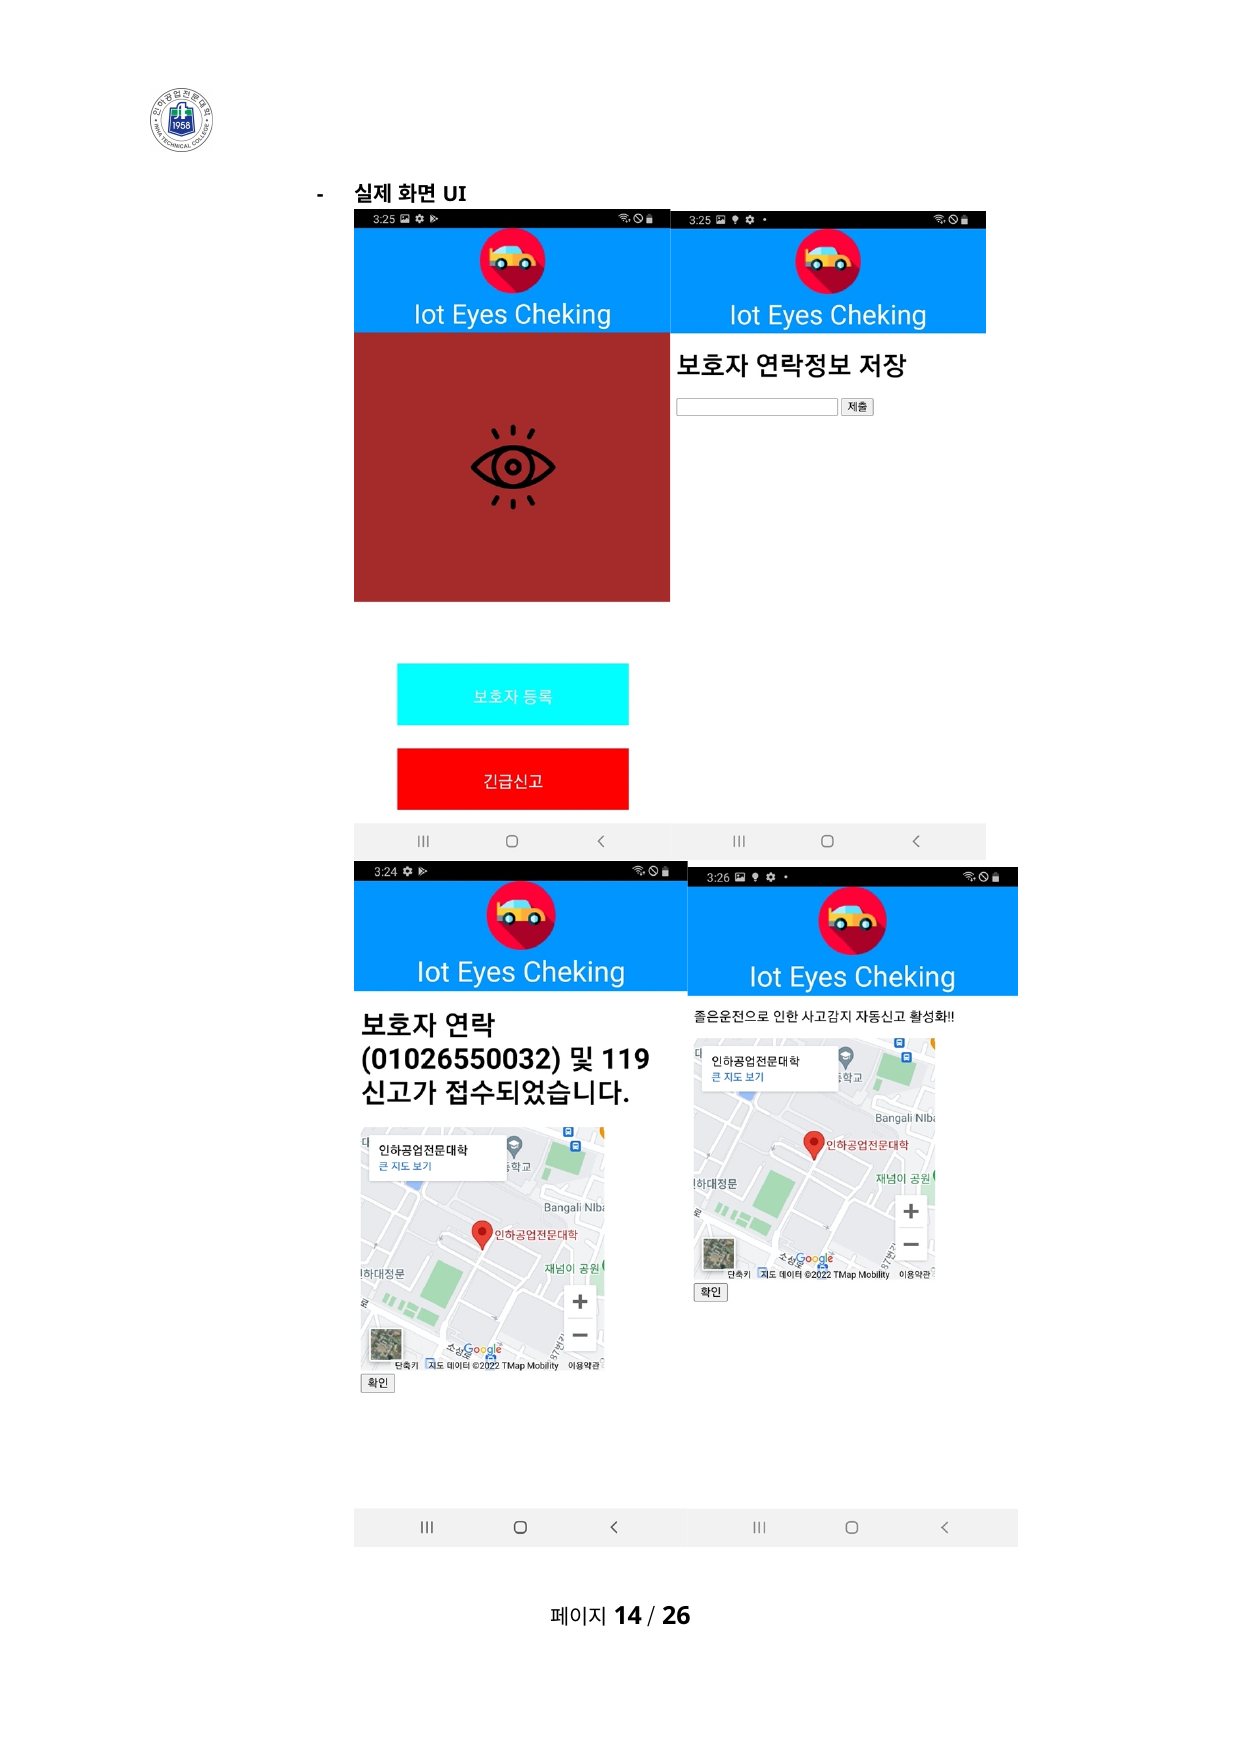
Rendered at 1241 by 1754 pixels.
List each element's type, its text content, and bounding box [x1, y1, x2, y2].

picture [354, 209, 986, 860]
picture [354, 861, 1018, 1547]
picture [150, 88, 213, 152]
